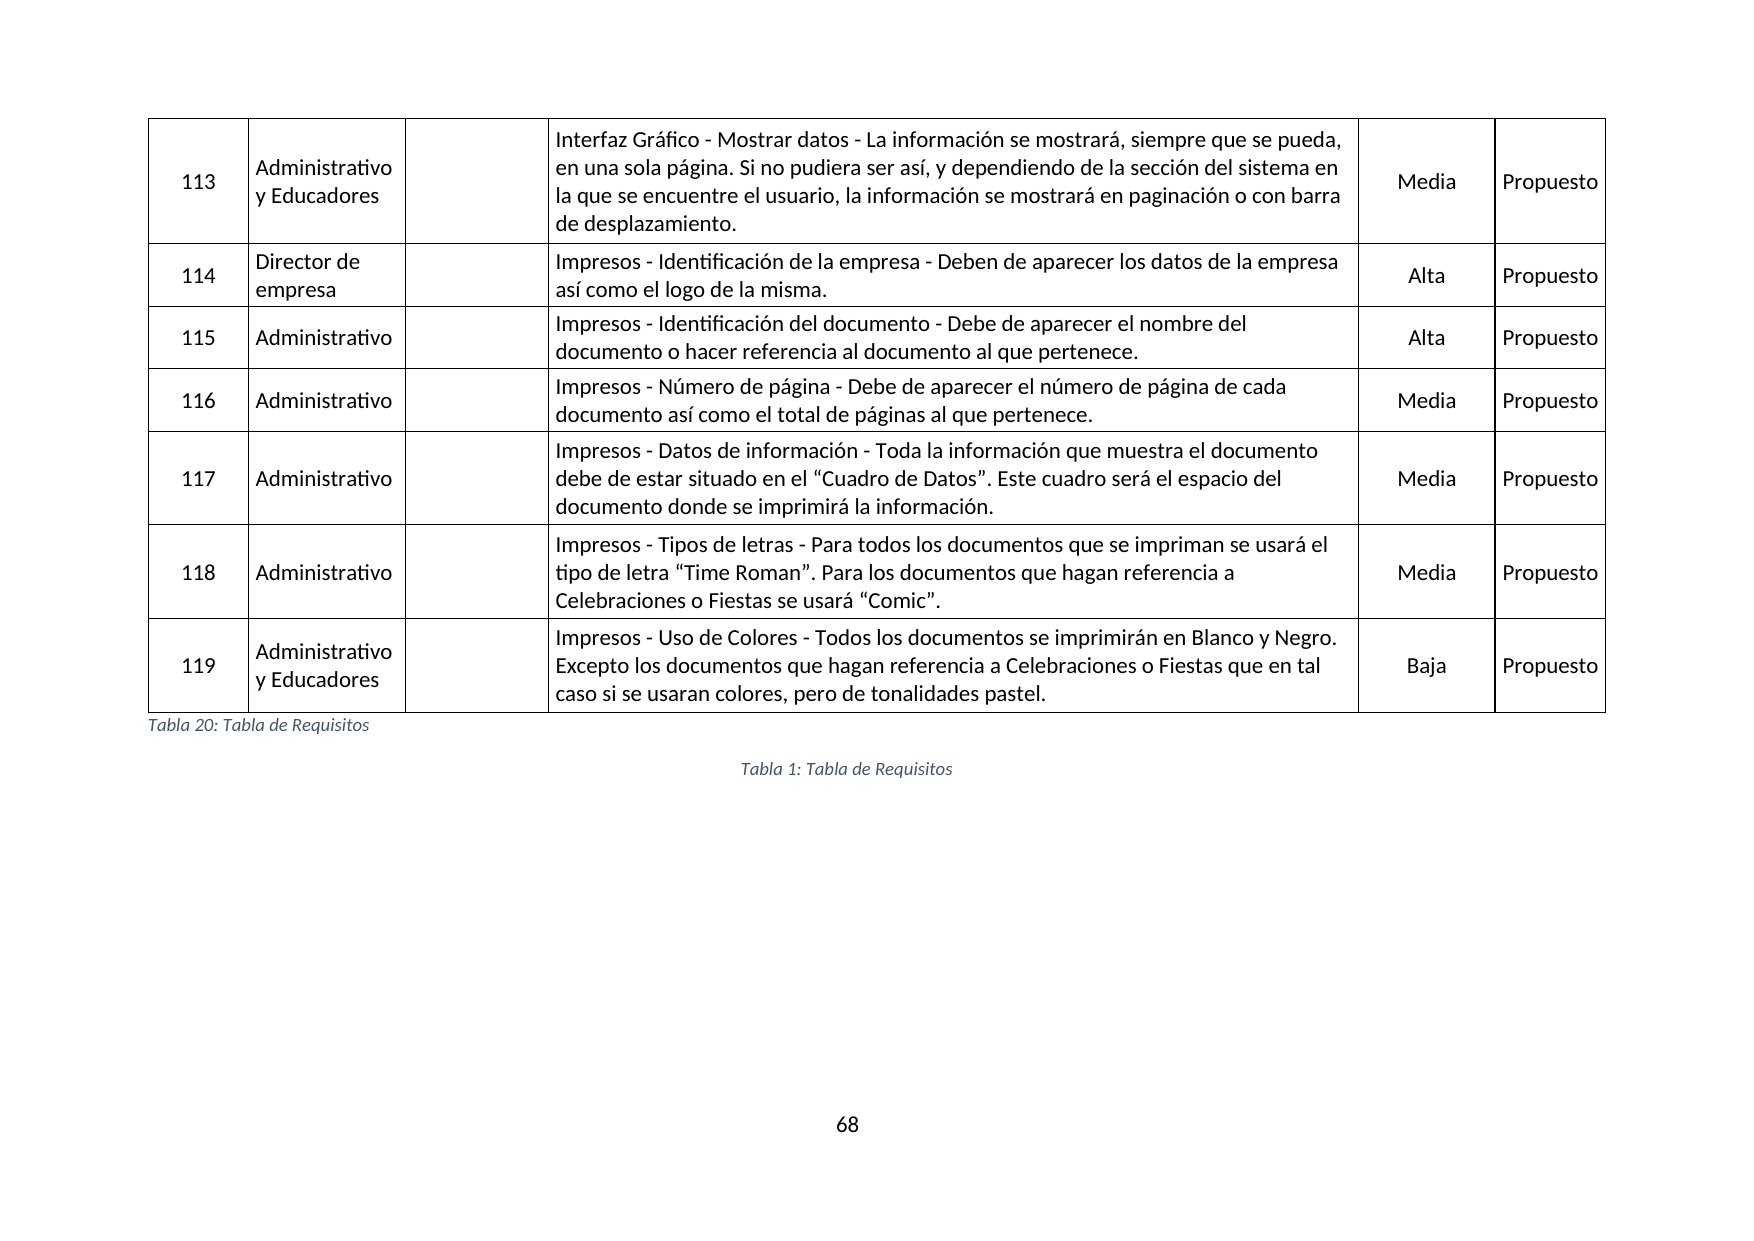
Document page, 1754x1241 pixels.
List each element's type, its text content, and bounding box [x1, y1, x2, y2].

table_cell Propuesto [1496, 119, 1605, 243]
table_cell [406, 619, 548, 712]
table_cell 117 [149, 432, 248, 524]
table_cell 119 [149, 619, 248, 712]
table_cell Administrativo y Educadores [249, 619, 405, 712]
text Tabla 1: Tabla de Requisitos [148, 757, 1547, 779]
table_cell [406, 119, 548, 243]
table_cell Administrativo y Educadores [249, 119, 405, 243]
table_cell Media [1359, 525, 1494, 618]
table_cell Administrativo [249, 525, 405, 618]
table_cell Impresos - Identificación de la empresa - Deben de aparecer los datos de la empresa así como el logo de la misma. [549, 244, 1358, 306]
table_cell Propuesto [1496, 432, 1605, 524]
table_cell Administrativo [249, 432, 405, 524]
table_cell Administrativo [249, 307, 405, 368]
table_cell Administrativo [249, 369, 405, 431]
table_cell Impresos - Número de página - Debe de aparecer el número de página de cada documento así como el total de páginas al que pertenece. [549, 369, 1358, 431]
table_cell 115 [149, 307, 248, 368]
table_cell [406, 369, 548, 431]
table_cell [406, 244, 548, 306]
table_cell Impresos - Tipos de letras - Para todos los documentos que se impriman se usará el tipo de letra “Time Roman”. Para los documentos que hagan referencia a Celebraciones o Fiestas se usará “Comic”. [549, 525, 1358, 618]
table_cell Media [1359, 432, 1494, 524]
table_cell Alta [1359, 244, 1494, 306]
table_cell Propuesto [1496, 369, 1605, 431]
table_cell [406, 525, 548, 618]
table_cell Propuesto [1496, 525, 1605, 618]
table_cell 113 [149, 119, 248, 243]
table_cell Propuesto [1496, 307, 1605, 368]
table_cell Impresos - Uso de Colores - Todos los documentos se imprimirán en Blanco y Negro. Excepto los documentos que hagan referencia a Celebraciones o Fiestas que en tal caso si se usaran colores, pero de tonalidades pastel. [549, 619, 1358, 712]
table_cell Impresos - Datos de información - Toda la información que muestra el documento debe de estar situado en el “Cuadro de Datos”. Este cuadro será el espacio del documento donde se imprimirá la información. [549, 432, 1358, 524]
table_cell Media [1359, 369, 1494, 431]
table_cell Alta [1359, 307, 1494, 368]
table_cell Director de empresa [249, 244, 405, 306]
table_cell Impresos - Identificación del documento - Debe de aparecer el nombre del documento o hacer referencia al documento al que pertenece. [549, 307, 1358, 368]
table_cell Propuesto [1496, 619, 1605, 712]
table_cell Baja [1359, 619, 1494, 712]
table_cell Interfaz Gráfico - Mostrar datos - La información se mostrará, siempre que se pueda, en una sola página. Si no pudiera ser así, y dependiendo de la sección del sistema en la que se encuentre el usuario, la información se mostrará en paginación o con barra de desplazamiento. [549, 119, 1358, 243]
table_cell 118 [149, 525, 248, 618]
table_cell 114 [149, 244, 248, 306]
table_cell [406, 307, 548, 368]
table_cell Media [1359, 119, 1494, 243]
table_cell 116 [149, 369, 248, 431]
table_cell [406, 432, 548, 524]
table_cell Propuesto [1496, 244, 1605, 306]
